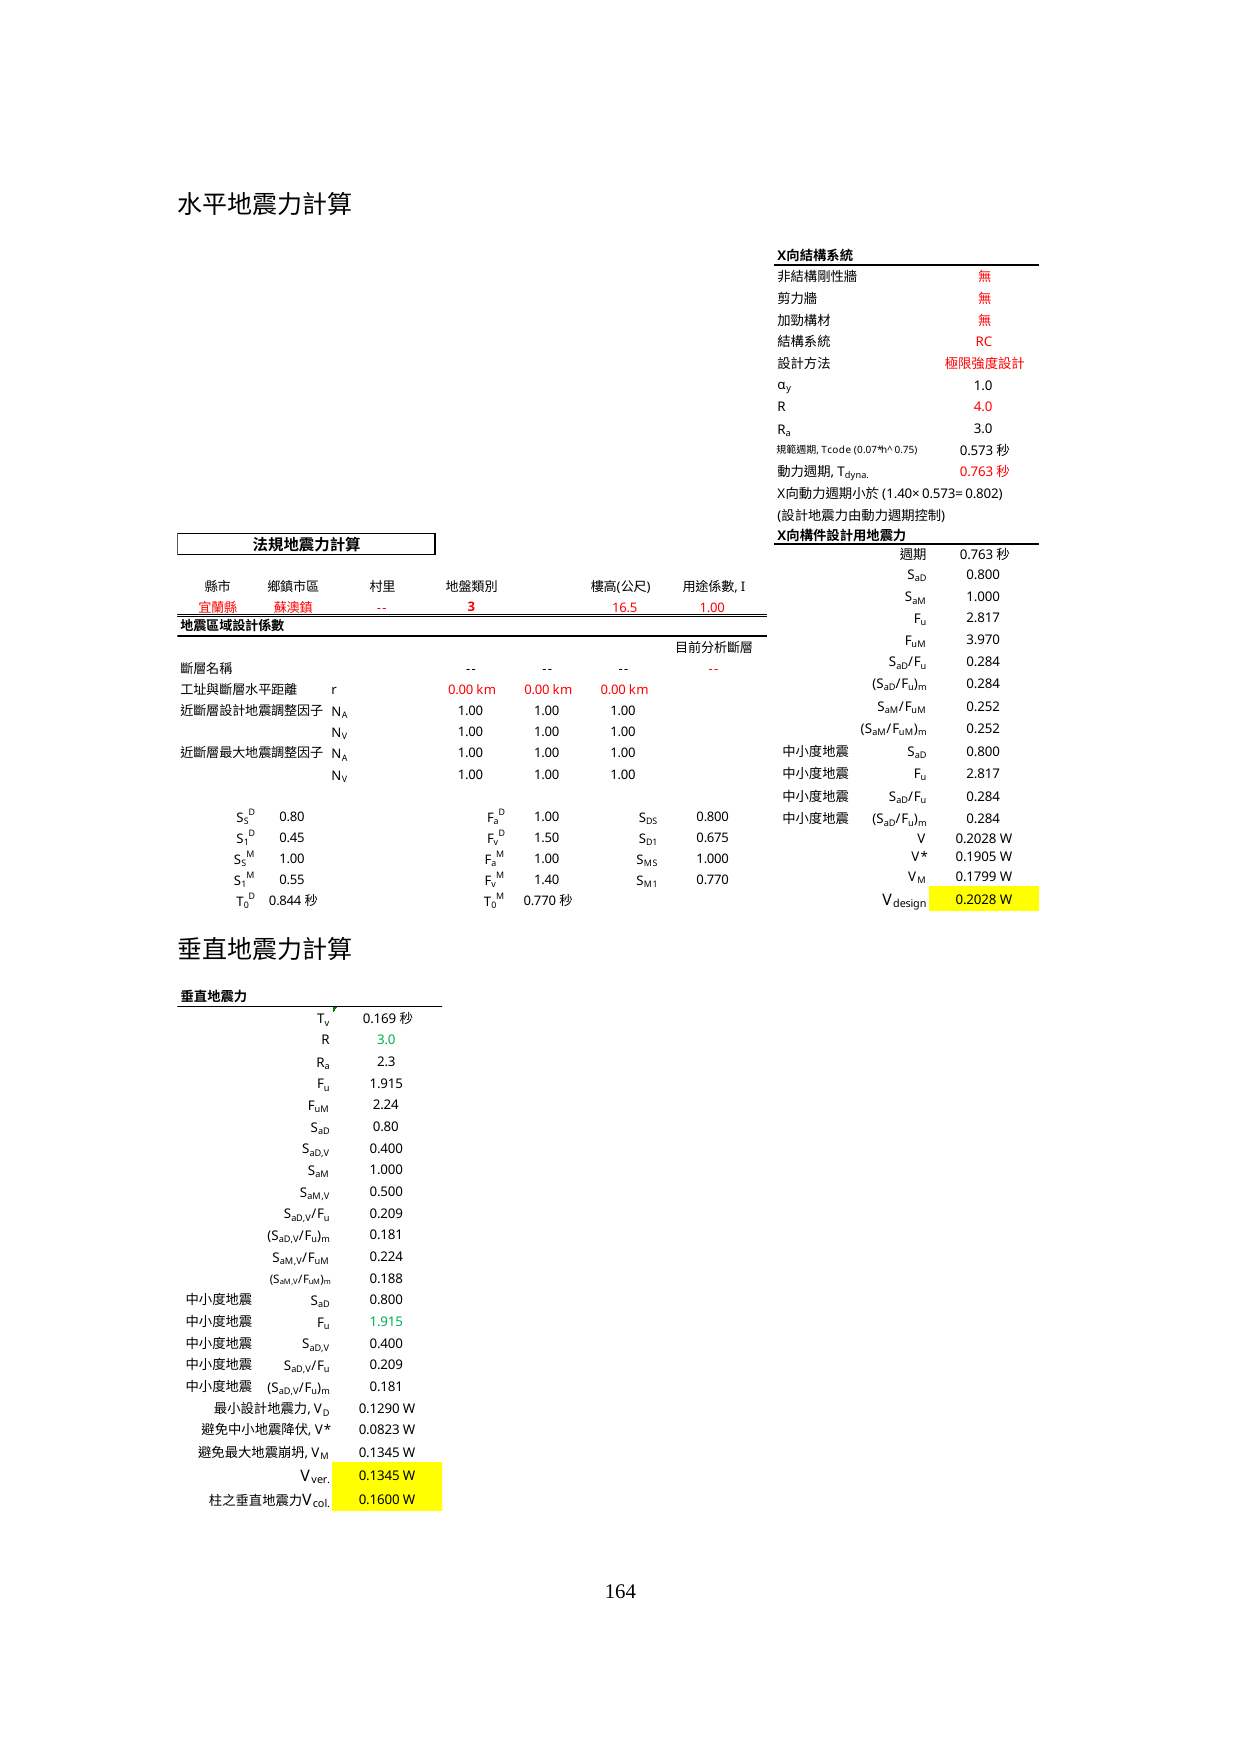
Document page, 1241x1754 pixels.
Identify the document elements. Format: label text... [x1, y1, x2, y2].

text 水平地震力計算 [177, 184, 1063, 222]
text 垂直地震力計算 [177, 929, 1063, 967]
